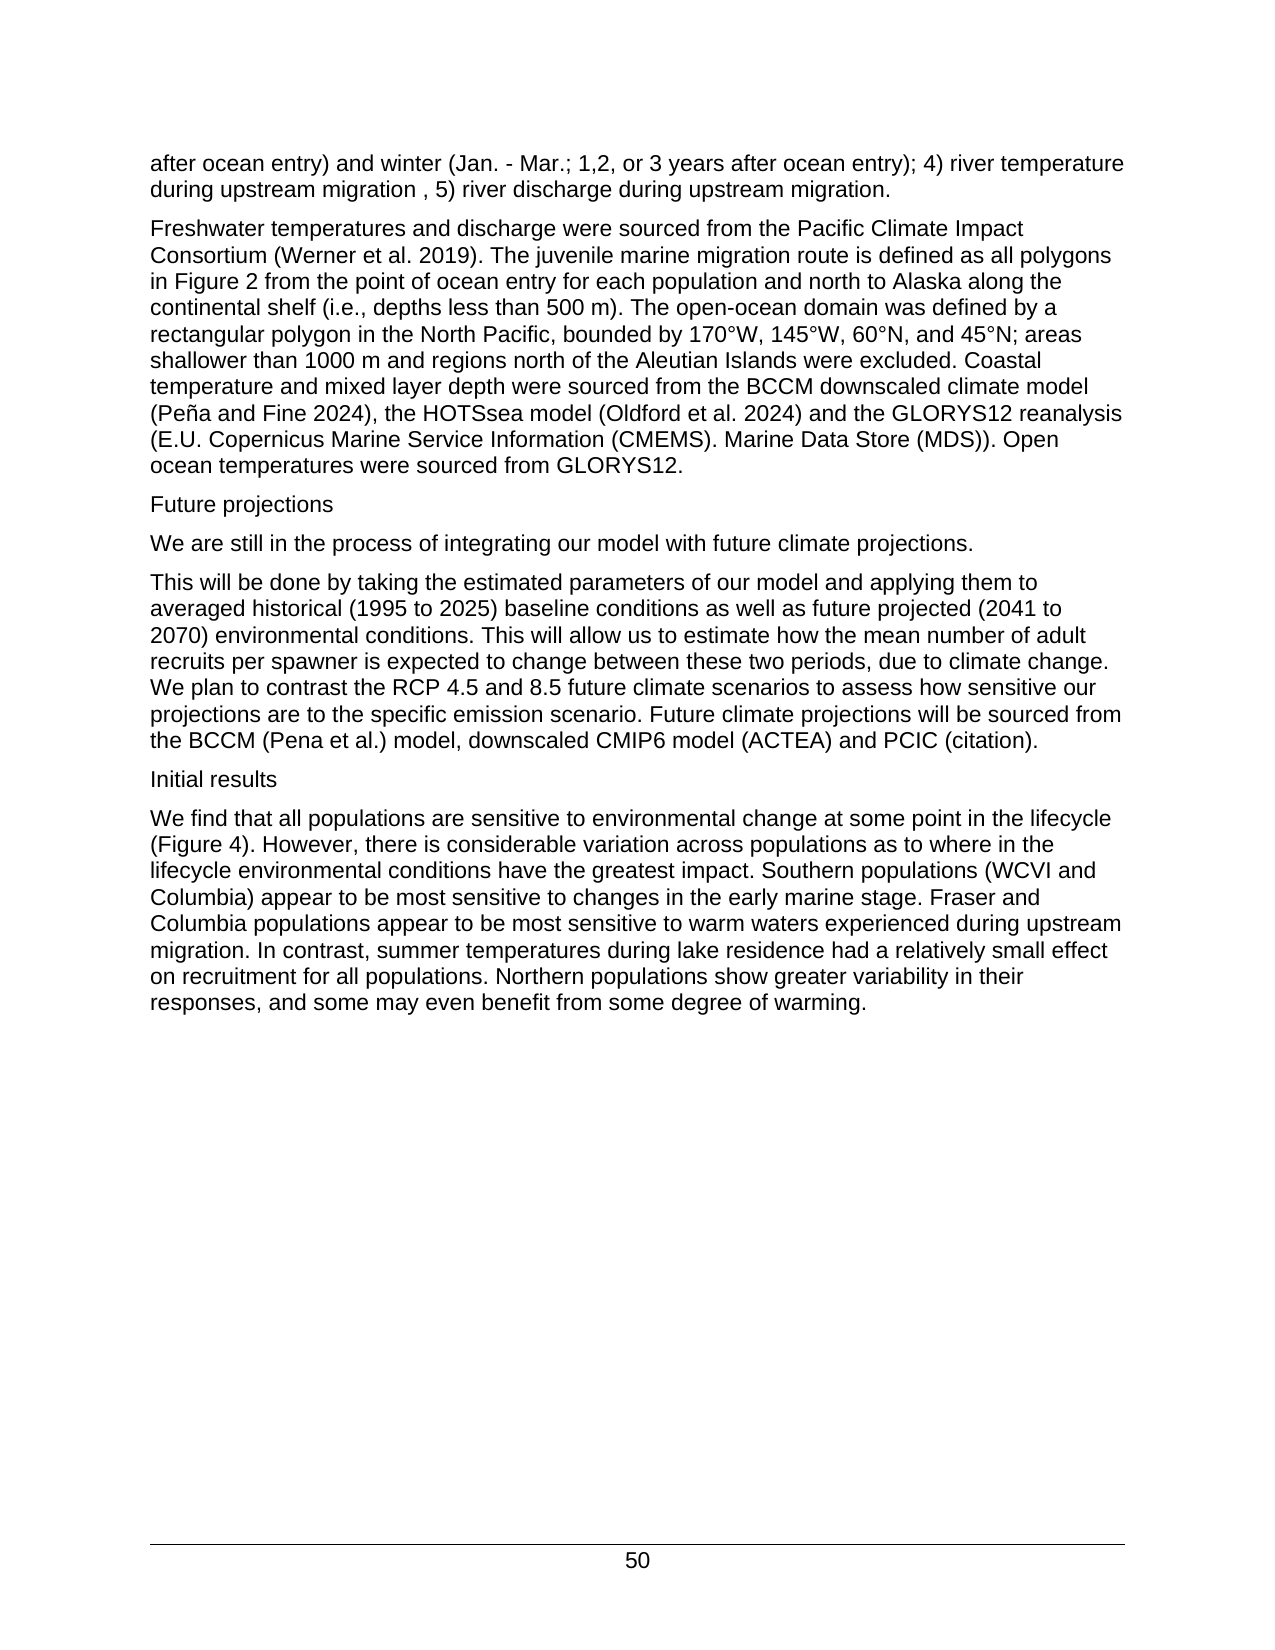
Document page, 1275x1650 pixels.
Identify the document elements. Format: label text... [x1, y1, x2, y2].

text Initial results [150, 766, 1125, 792]
text This will be done by taking the estimated parameters of our model and applying them to averaged historical (1995 to 2025) baseline conditions as well as future projected (2041 to 2070) environmental conditions. This will allow us to estimate how the mean number of adult recruits per spawner is expected to change between these two periods, due to climate change. We plan to contrast the RCP 4.5 and 8.5 future climate scenarios to assess how sensitive our projections are to the specific emission scenario. Future climate projections will be sourced from the BCCM (Pena et al.) model, downscaled CMIP6 model (ACTEA) and PCIC (citation). [150, 569, 1125, 753]
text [150, 150, 1125, 203]
text Future projections [150, 491, 1125, 518]
text We find that all populations are sensitive to environmental change at some point in the lifecycle (Figure 4). However, there is considerable variation across populations as to where in the lifecycle environmental conditions have the greatest impact. Southern populations (WCVI and Columbia) appear to be most sensitive to changes in the early marine stage. Fraser and Columbia populations appear to be most sensitive to warm waters experienced during upstream migration. In contrast, summer temperatures during lake residence had a relatively small effect on recruitment for all populations. Northern populations show greater variability in their responses, and some may even benefit from some degree of warming. [150, 805, 1125, 1016]
text We are still in the process of integrating our model with future climate projections. [150, 530, 1125, 556]
text Freshwater temperatures and discharge were sourced from the Pacific Climate Impact Consortium (Werner et al. 2019). The juvenile marine migration route is defined as all polygons in Figure 2 from the point of ocean entry for each population and north to Alaska along the continental shelf (i.e., depths less than 500 m). The open-ocean domain was defined by a rectangular polygon in the North Pacific, bounded by 170°W, 145°W, 60°N, and 45°N; areas shallower than 1000 m and regions north of the Aleutian Islands were excluded. Coastal temperature and mixed layer depth were sourced from the BCCM downscaled climate model (Peña and Fine 2024), the HOTSsea model (Oldford et al. 2024) and the GLORYS12 reanalysis (E.U. Copernicus Marine Service Information (CMEMS). Marine Data Store (MDS)). Open ocean temperatures were sourced from GLORYS12. [150, 215, 1125, 479]
